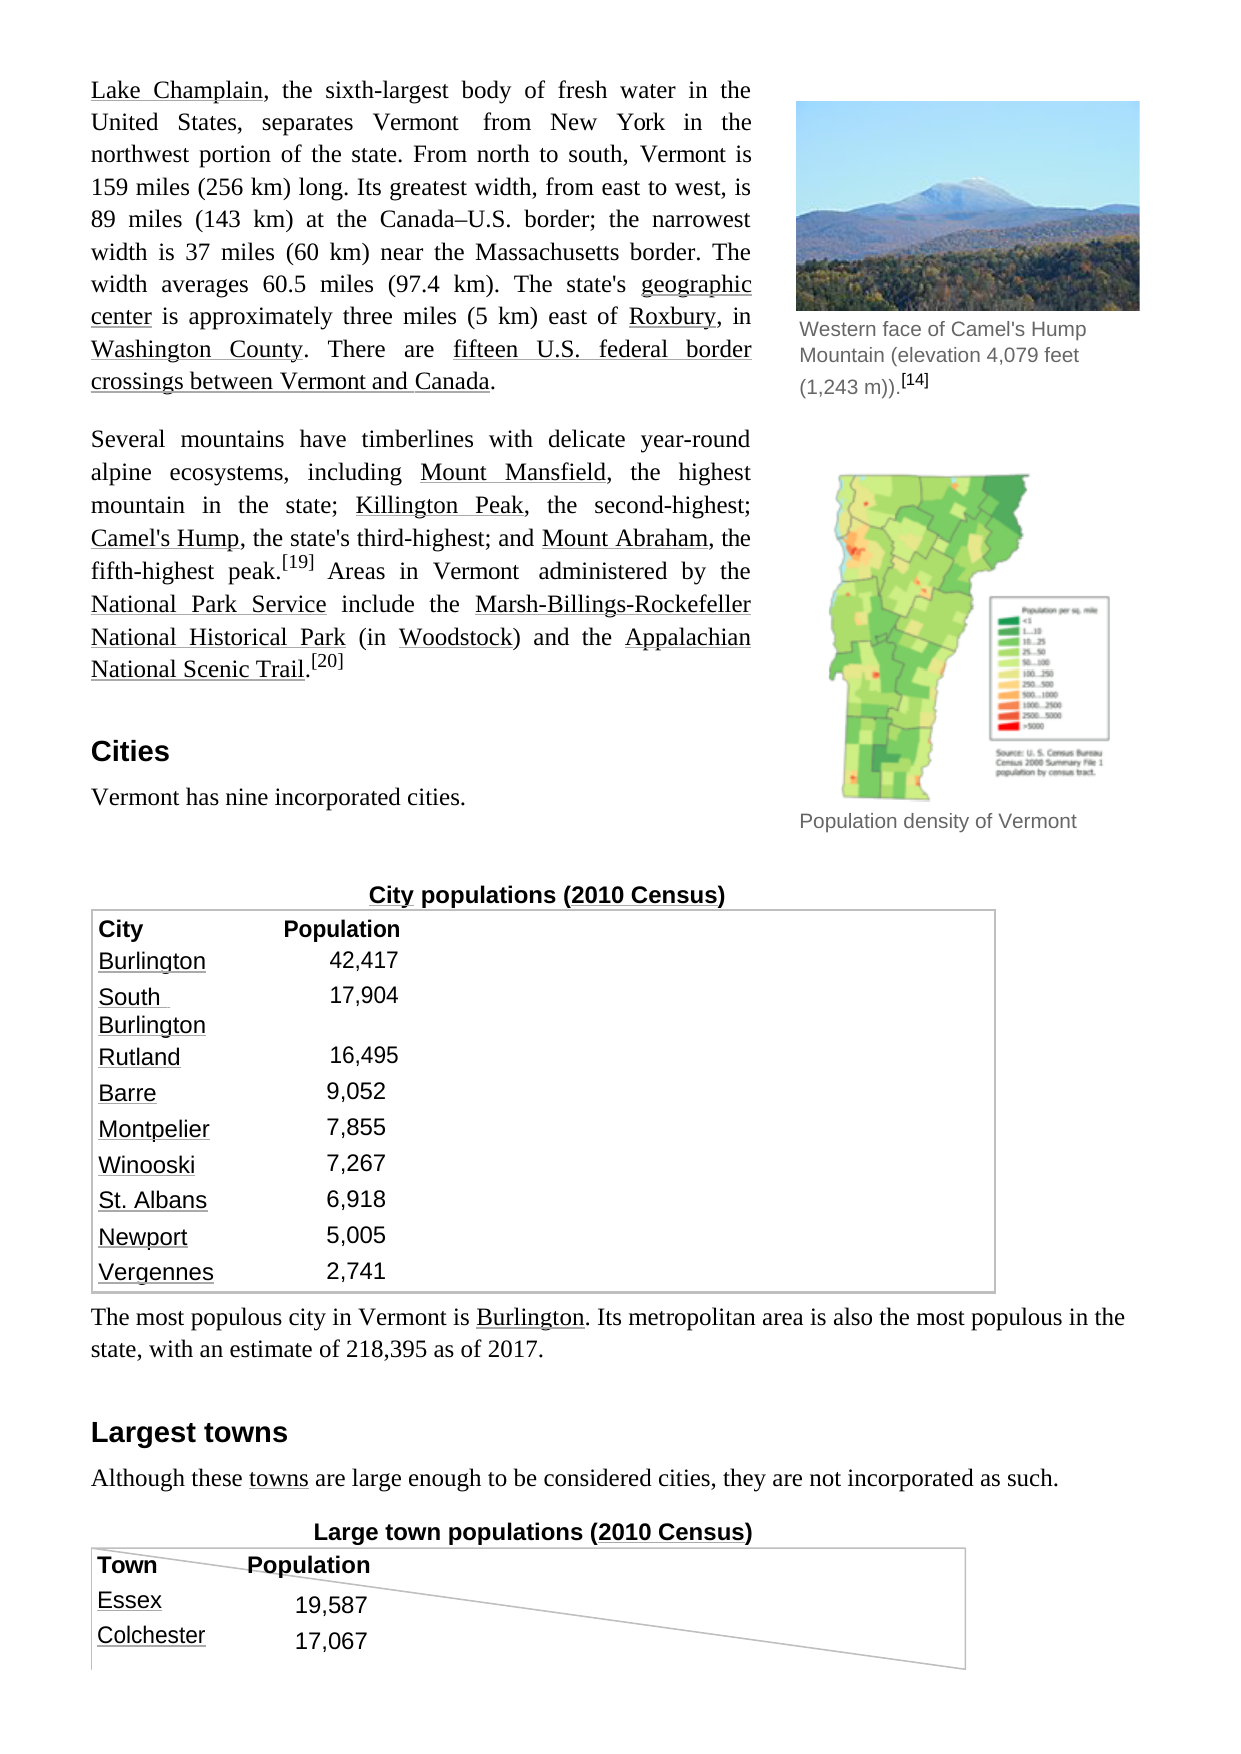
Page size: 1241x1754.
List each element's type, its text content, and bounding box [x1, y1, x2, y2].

text Western face of Camel's Hump Mountain (elevation 4,079 feet (1,243 m)).[14] [799, 316, 1089, 399]
text Essex Colchester [97, 1586, 213, 1649]
text Several mountains have timberlines with delicate year-round alpine ecosystems, including Mount Mansfield, the highest mountain in the state; Killington Peak, the second-highest; Camel's Hump, the state's third-highest; and Mount Abraham, the fifth-highest peak.[19] Areas in Vermont administered by the National Park Service include the Marsh-Billings-Rockefeller National Historical Park (in Woodstock) and the Appalachian National Scenic Trail.[20] [91, 421, 751, 684]
text 17,067 [294, 1627, 1178, 1654]
table_cell St. Albans [93, 1182, 274, 1218]
table_cell Burlington [93, 944, 274, 978]
table_cell Vergennes [93, 1254, 274, 1291]
table_header City [93, 911, 274, 943]
text Lake Champlain, the sixth-largest body of fresh water in the United States, separates Vermont from New York in the northwest portion of the state. From north to south, Vermont is 159 miles (256 km) long. Its greatest width, from east to west, is 89 miles (143 km) at the Canada–U.S. border; the narrowest width is 37 miles (60 km) near the Massachusetts border. The width averages 60.5 miles (97.4 km). The state's geographic center is approximately three miles (5 km) east of Roxbury, in Washington County. There are fifteen U.S. federal border crossings between Vermont and Canada. [91, 75, 752, 395]
table_cell Newport [93, 1218, 274, 1254]
subtitle Cities [91, 734, 756, 768]
picture [796, 101, 1140, 311]
table_cell 7,855 [274, 1110, 994, 1146]
text Town Population [97, 1551, 1178, 1579]
text Vermont has nine incorporated cities. [91, 782, 756, 811]
table_cell 9,052 [274, 1074, 994, 1110]
table_cell 16,495 [274, 1038, 994, 1074]
table_cell 5,005 [274, 1218, 994, 1254]
table_header Population [274, 911, 994, 943]
text 19,587 [294, 1591, 1178, 1618]
table_cell 6,918 [274, 1182, 994, 1218]
table_cell 17,904 [274, 979, 994, 1038]
picture [828, 473, 1110, 802]
table_cell 42,417 [274, 944, 994, 978]
table_cell Montpelier [93, 1110, 274, 1146]
subtitle Largest towns [91, 1415, 1178, 1448]
table_cell Winooski [93, 1146, 274, 1182]
table_cell Rutland [93, 1038, 274, 1074]
table_cell Barre [93, 1074, 274, 1110]
text Although these towns are large enough to be considered cities, they are not incorporated as such. [91, 1463, 1178, 1491]
table_cell 2,741 [274, 1254, 994, 1291]
text City populations (2010 Census) [368, 881, 1178, 908]
table_cell 7,267 [274, 1146, 994, 1182]
text Large town populations (2010 Census) [313, 1518, 1178, 1546]
table_cell South Burlington [93, 979, 274, 1038]
text The most populous city in Vermont is Burlington. Its metropolitan area is also the most populous in the state, with an estimate of 218,395 as of 2017. [91, 1302, 1141, 1363]
